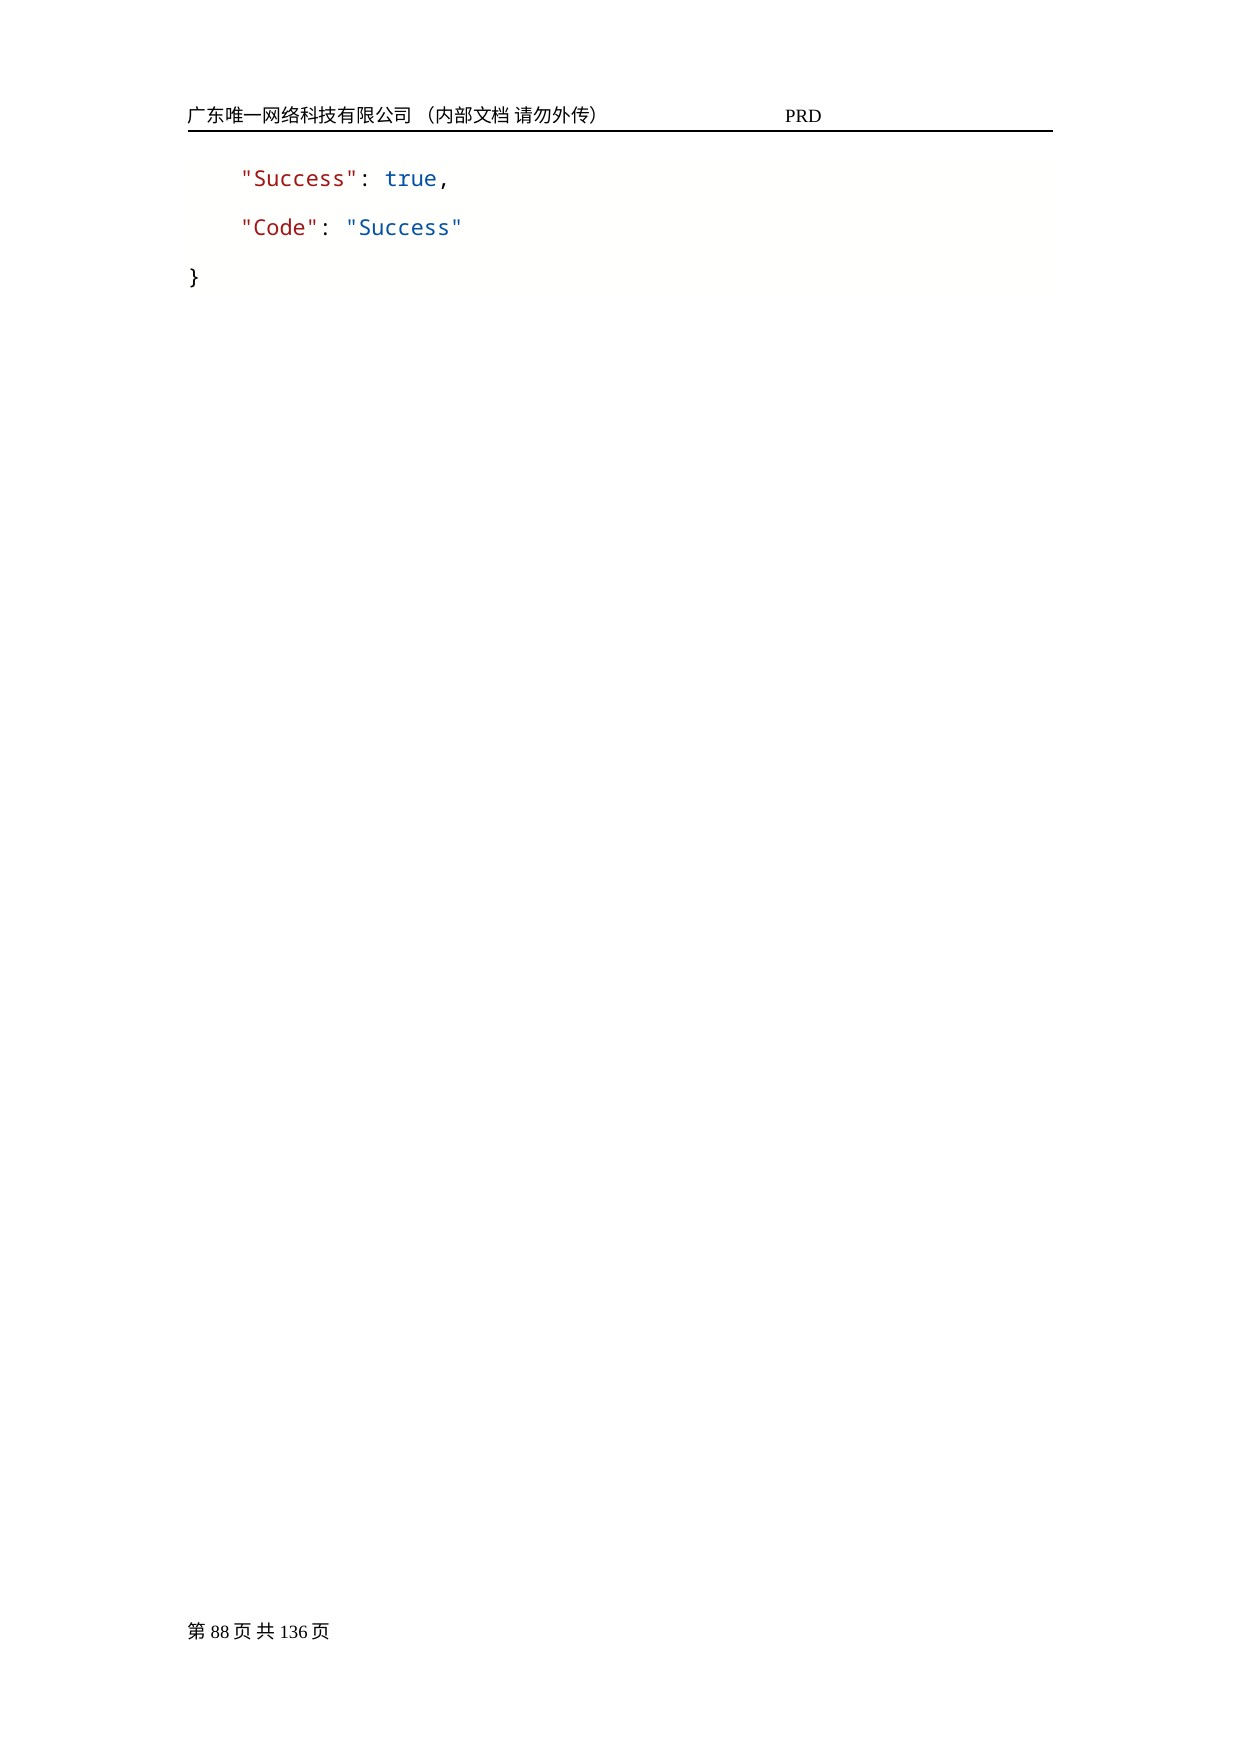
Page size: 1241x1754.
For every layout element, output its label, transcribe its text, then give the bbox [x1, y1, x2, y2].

text "Code": "Success" [187, 211, 1053, 243]
text } [187, 259, 1053, 292]
text "Success": true, [187, 162, 1053, 194]
